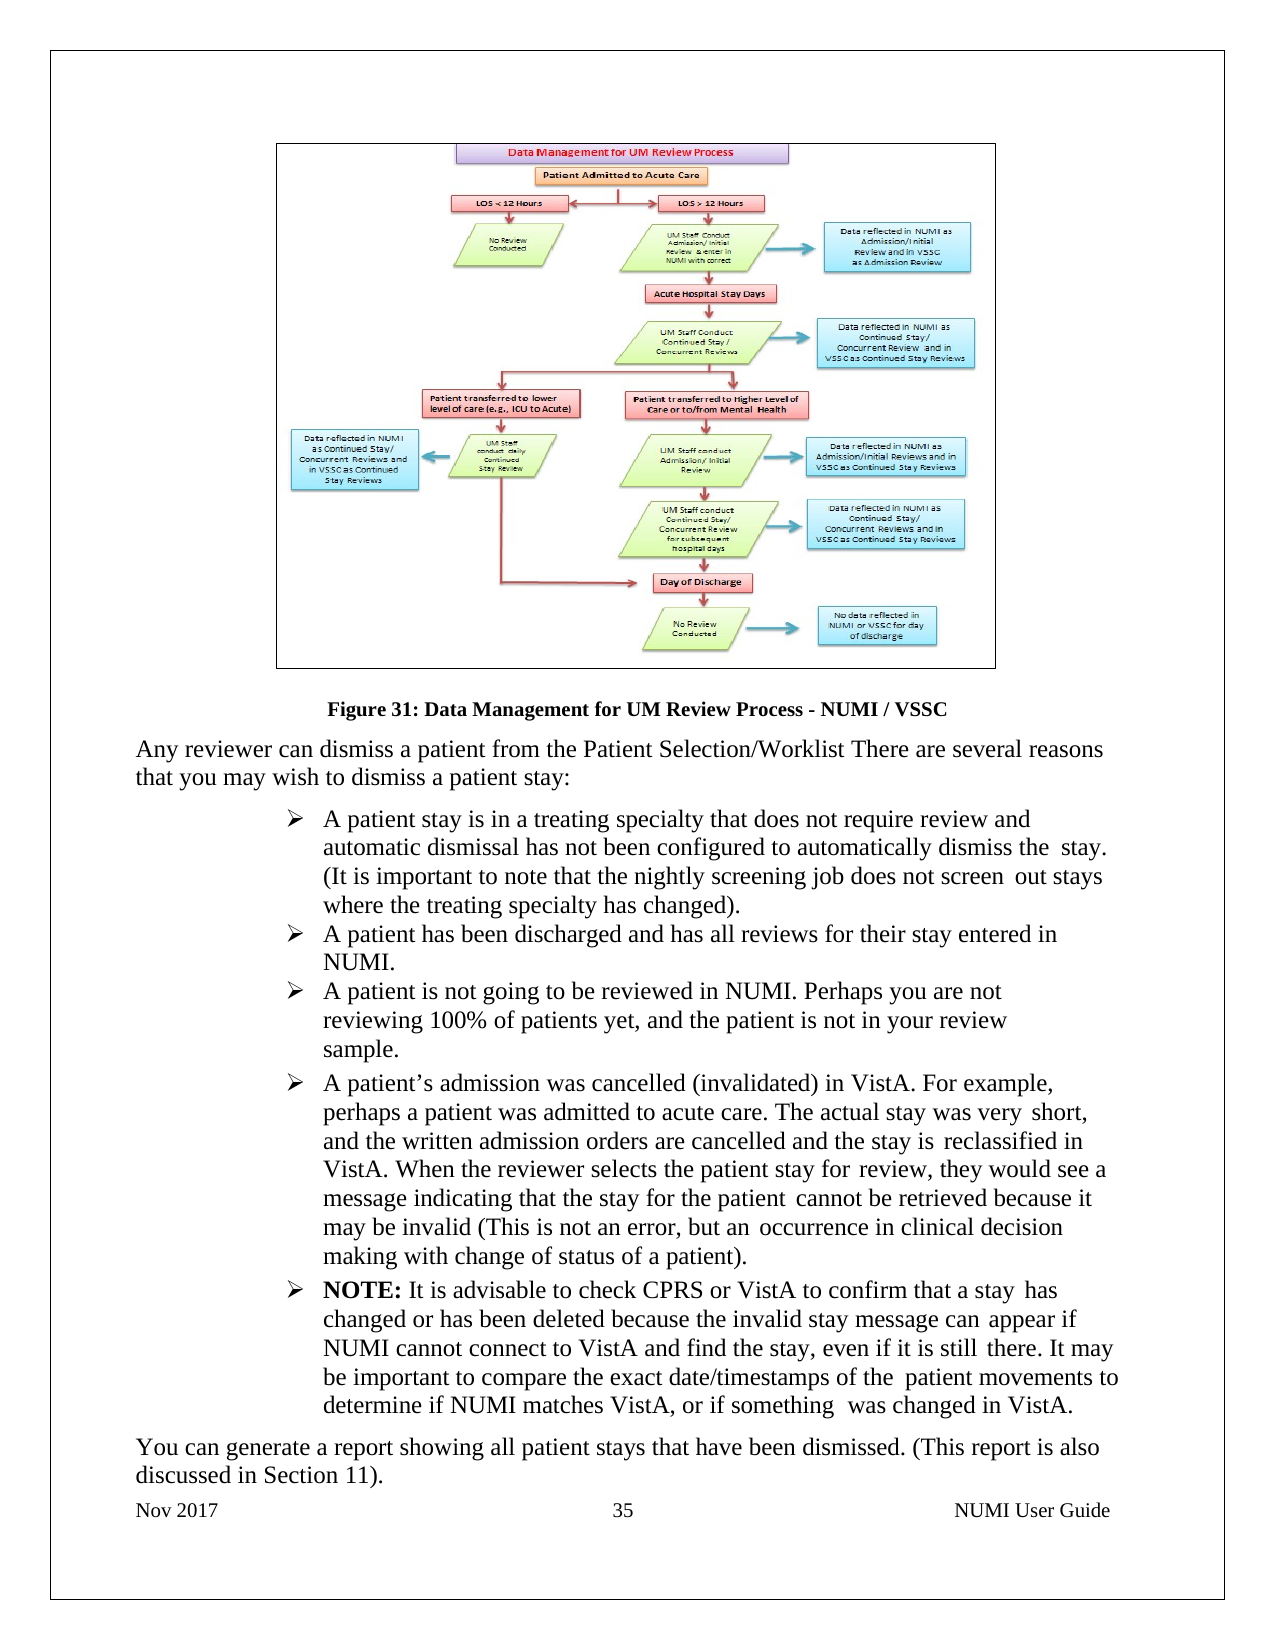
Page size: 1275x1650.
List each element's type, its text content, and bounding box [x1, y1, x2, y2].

list A patient has been discharged and has all reviews for their stay entered in NUMI. [285, 919, 1118, 976]
list A patient is not going to be reviewed in NUMI. Perhaps you are not reviewing 100% of patients yet, and the patient is not in your review sample. [285, 976, 1067, 1062]
list A patient stay is in a treating specialty that does not require review and automatic dismissal has not been configured to automatically dismiss the stay. (It is important to note that the nightly screening job does not screen out stays where the treating specialty has changed). [285, 804, 1123, 919]
picture [277, 144, 995, 668]
list NOTE: It is advisable to check CPRS or VistA to confirm that a stay has changed or has been deleted because the invalid stay message can appear if NUMI cannot connect to VistA and find the stay, even if it is still there. It may be important to compare the exact date/timestamps of the patient movements to determine if NUMI matches VistA, or if something was changed in VistA. [285, 1275, 1129, 1419]
text Any reviewer can dismiss a patient from the Patient Selection/Worklist There are several reasons that you may wish to dismiss a patient stay: [135, 734, 1128, 791]
text You can generate a report showing all patient stays that have been dismissed. (This report is also discussed in Section 11). [135, 1432, 1122, 1489]
text Figure : Data Management for UM Review Process - NUMI / VSSC [135, 697, 1139, 721]
list A patient’s admission was cancelled (invalidated) in VistA. For example, perhaps a patient was admitted to acute care. The actual stay was very short, and the written admission orders are cancelled and the stay is reclassified in VistA. When the reviewer selects the patient stay for review, they would see a message indicating that the stay for the patient cannot be retrieved because it may be invalid (This is not an error, but an occurrence in clinical decision making with change of status of a patient). [285, 1068, 1129, 1269]
